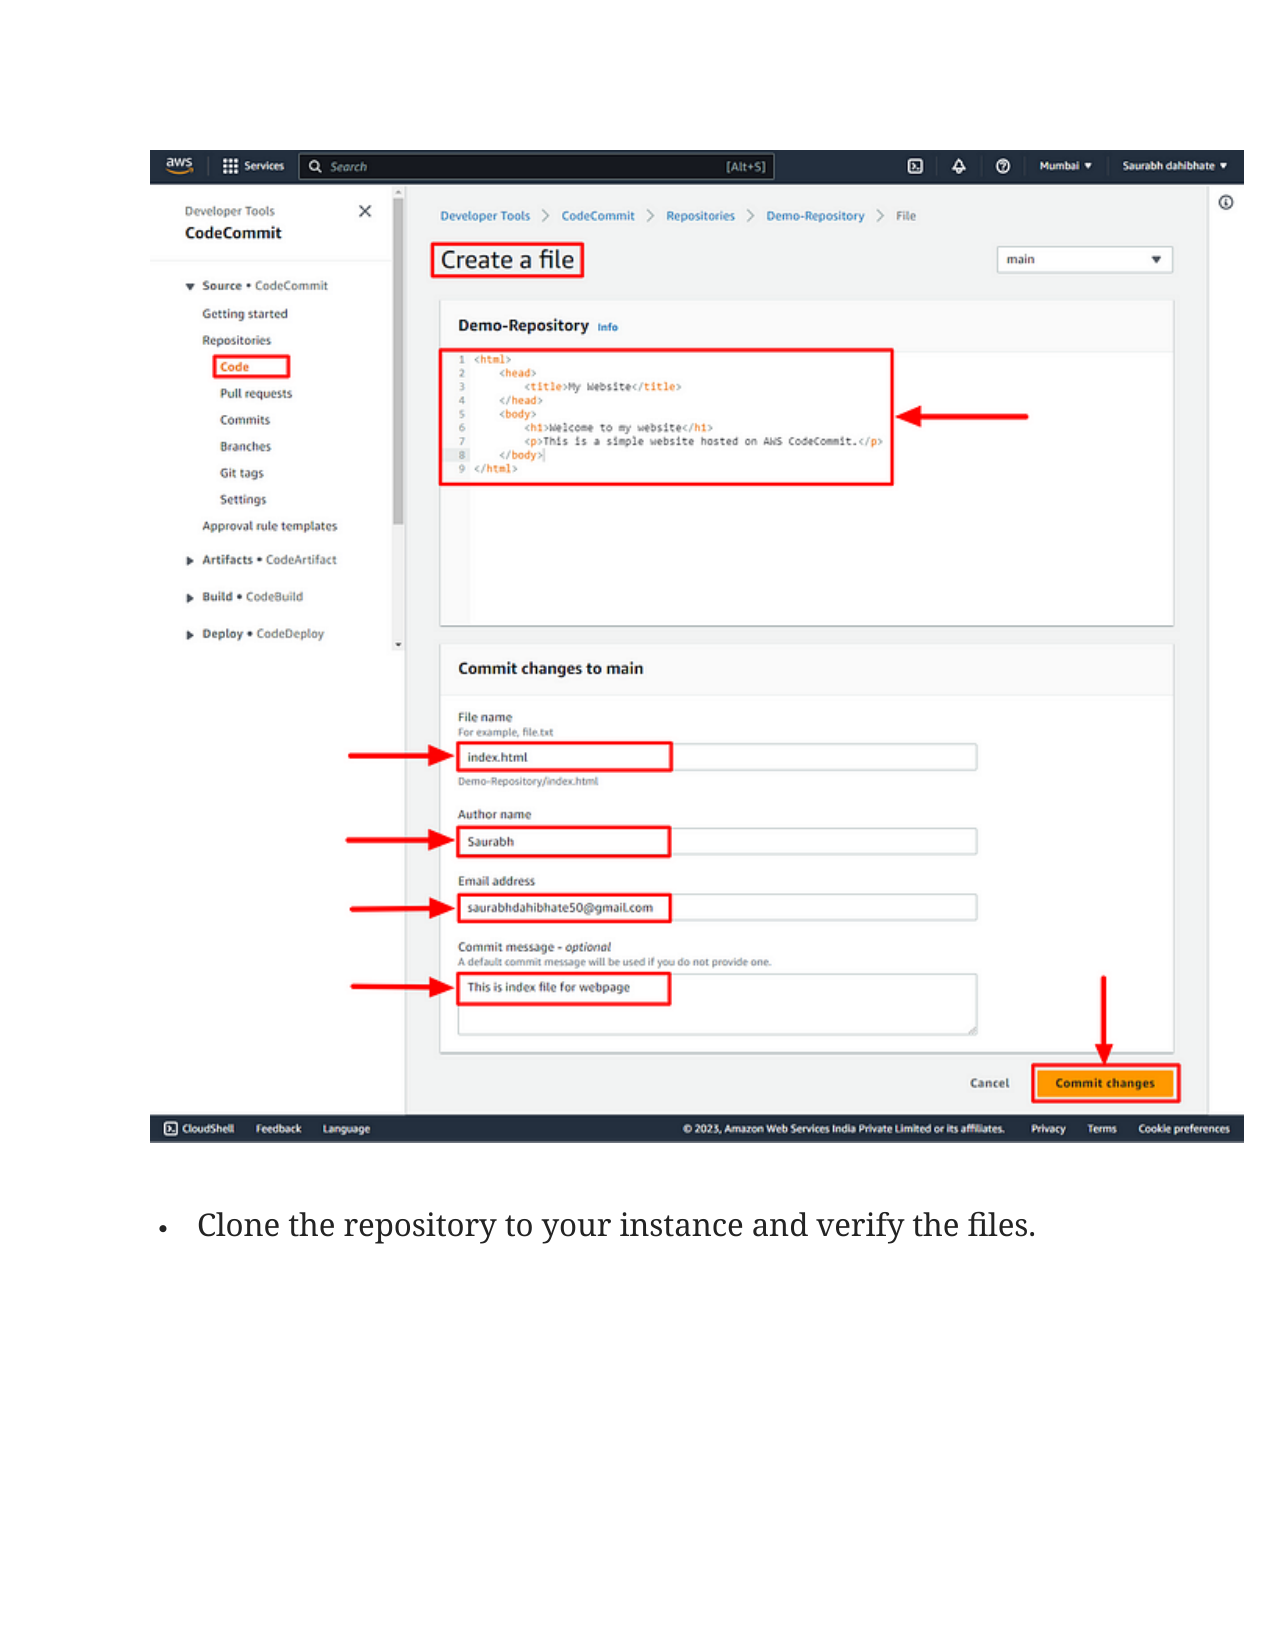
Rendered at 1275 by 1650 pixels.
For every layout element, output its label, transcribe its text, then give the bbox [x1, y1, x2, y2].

list Clone the repository to your instance and verify the files. [159, 1196, 1125, 1246]
picture [150, 150, 1244, 1143]
